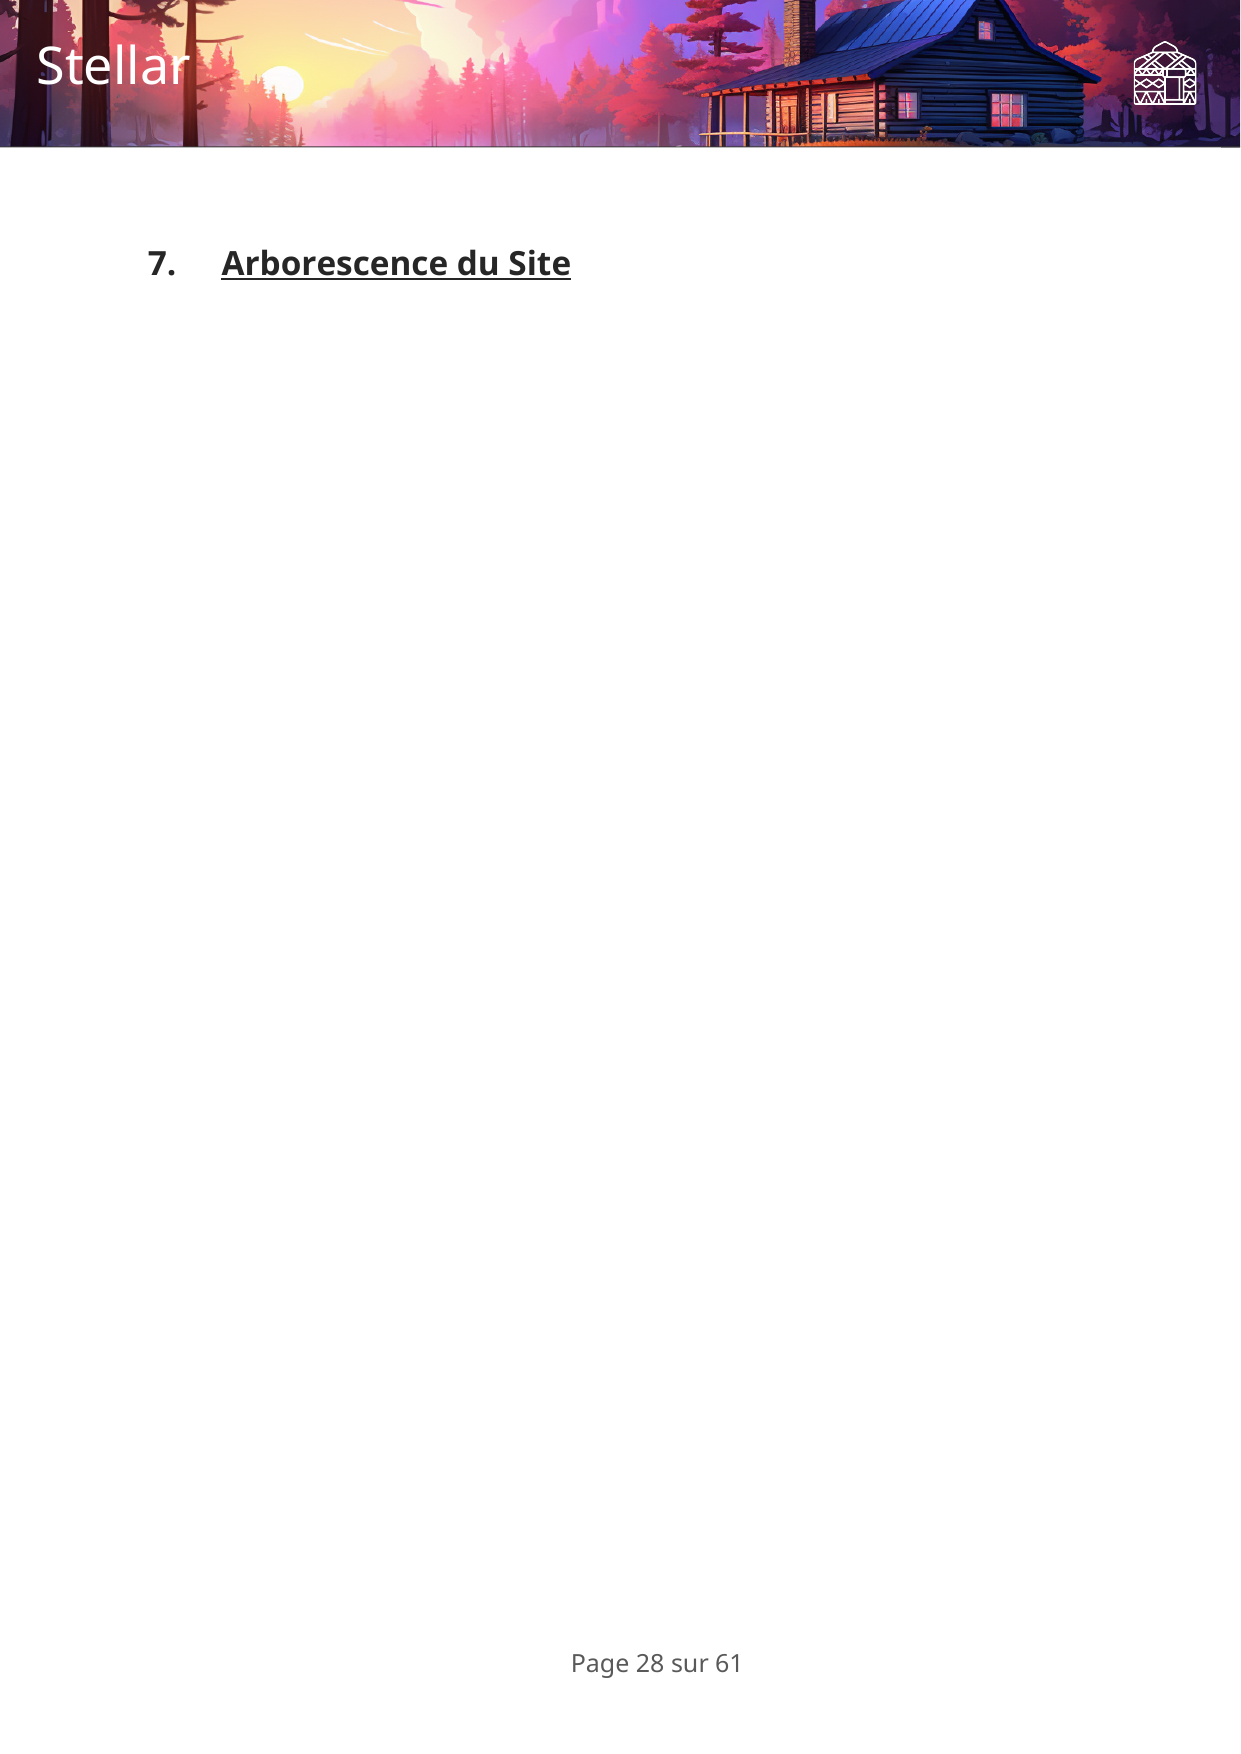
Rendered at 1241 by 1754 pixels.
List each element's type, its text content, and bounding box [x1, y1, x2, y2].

subtitle Arborescence du Site [148, 240, 1092, 285]
picture [0, 0, 1241, 146]
